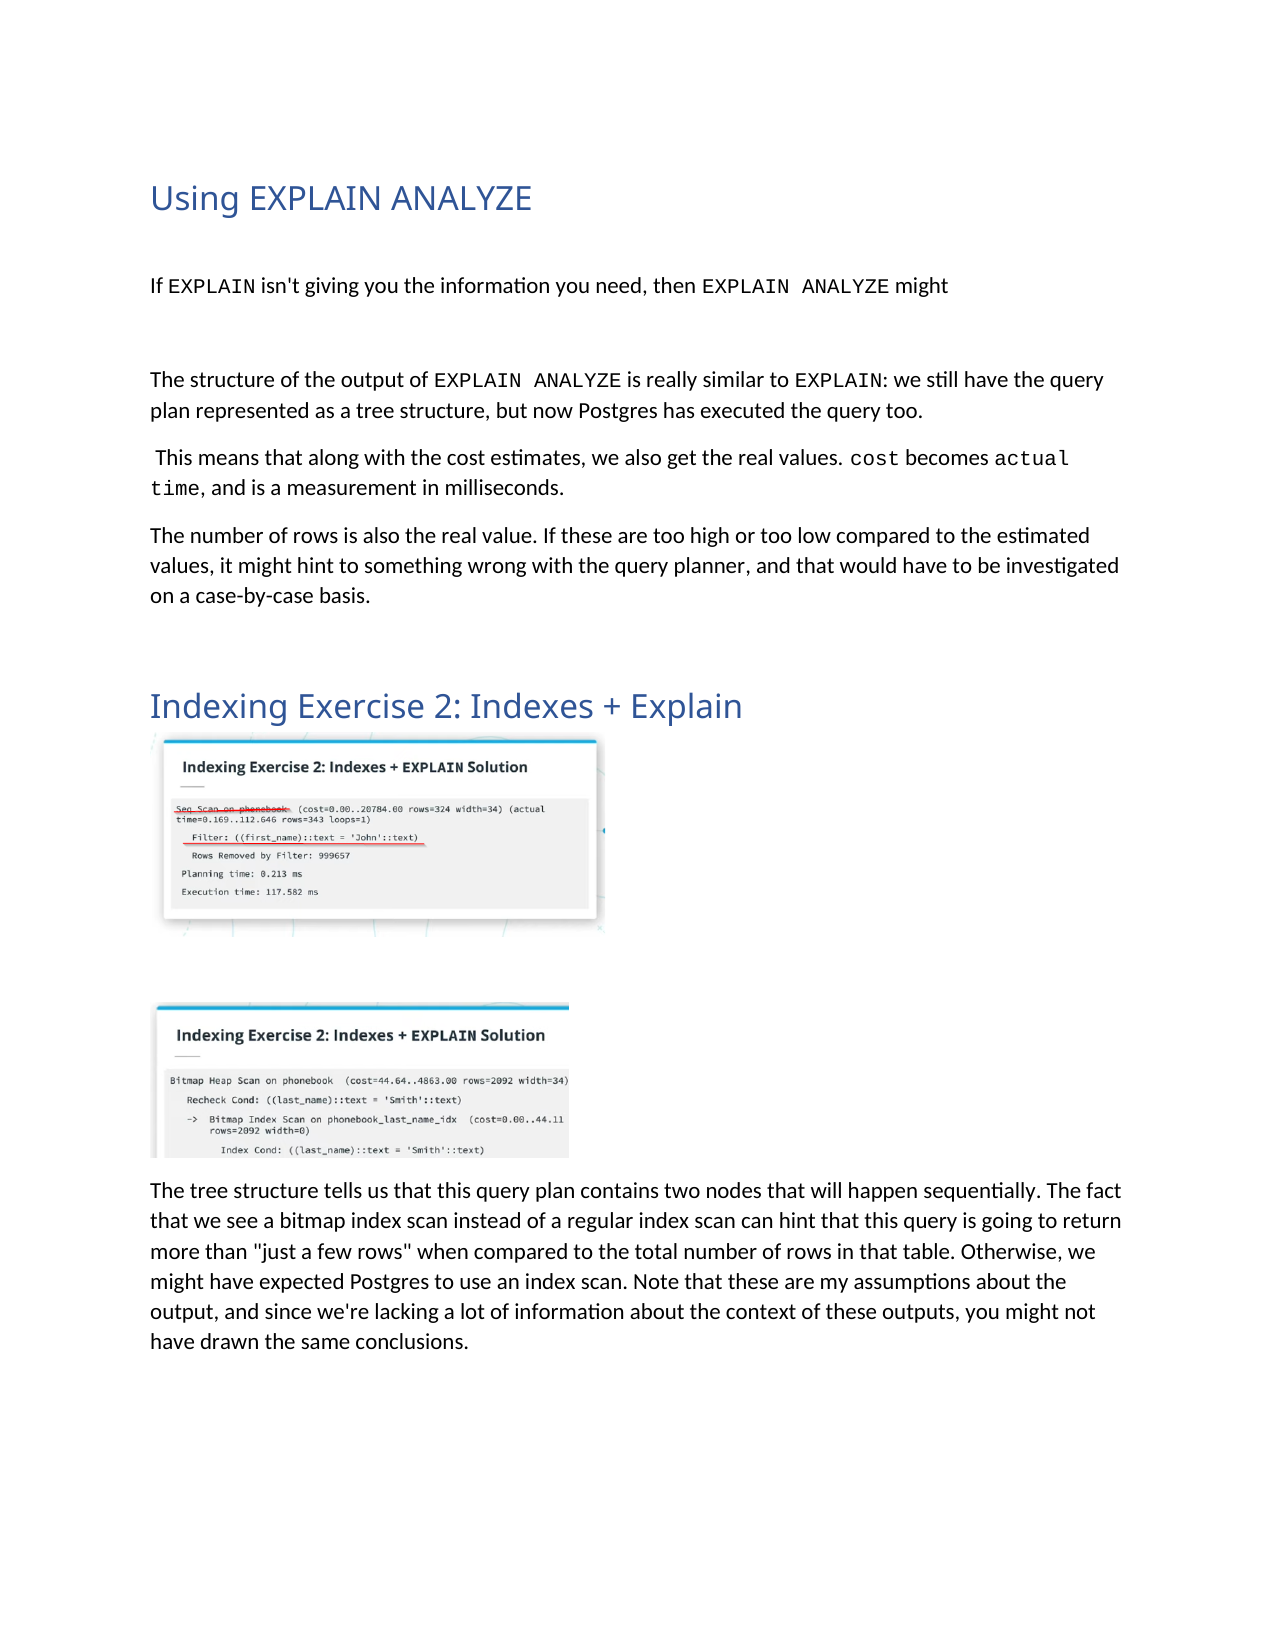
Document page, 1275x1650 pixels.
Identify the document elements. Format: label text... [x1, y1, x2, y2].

text The structure of the output of EXPLAIN ANALYZE is really similar to EXPLAIN: we still have the query plan represented as a tree structure, but now Postgres has executed the query too. [150, 365, 1125, 424]
subtitle Indexing Exercise 2: Indexes + Explain [150, 683, 1125, 729]
picture [150, 732, 606, 937]
text If EXPLAIN isn't giving you the information you need, then EXPLAIN ANALYZE might [150, 271, 1125, 299]
text This means that along with the cost estimates, we also get the real values. cost becomes actual time, and is a measurement in milliseconds. [150, 443, 1125, 502]
subtitle Using EXPLAIN ANALYZE [150, 175, 1125, 220]
picture [150, 1002, 569, 1158]
text The tree structure tells us that this query plan contains two nodes that will happen sequentially. The fact that we see a bitmap index scan instead of a regular index scan can hint that this query is going to return more than "just a few rows" when compared to the total number of rows in that table. Otherwise, we might have expected Postgres to use an index scan. Note that these are my assumptions about the output, and since we're lacking a lot of information about the context of these outputs, you might not have drawn the same conclusions. [150, 1176, 1125, 1356]
text The number of rows is also the real value. If these are too high or too low compared to the estimated values, it might hint to something wrong with the query planner, and that would have to be investigated on a case-by-case basis. [150, 521, 1125, 609]
